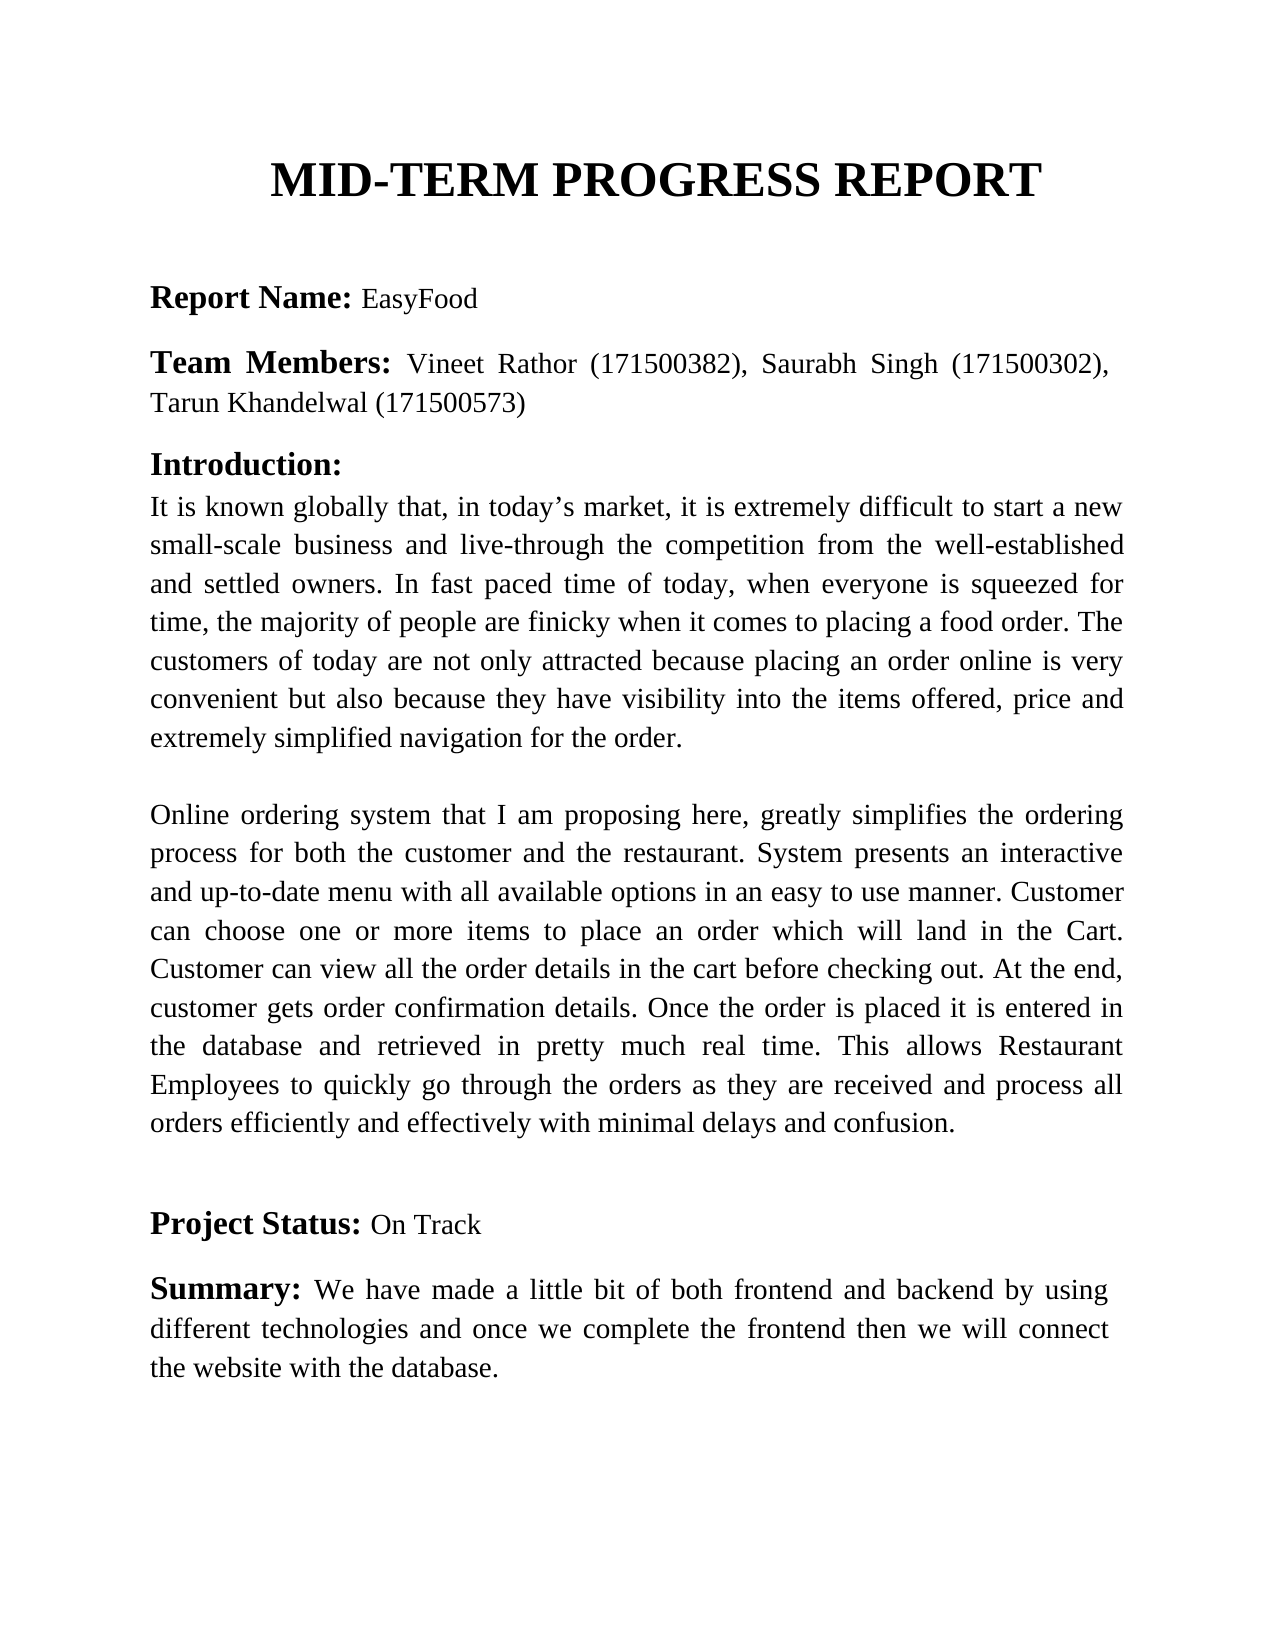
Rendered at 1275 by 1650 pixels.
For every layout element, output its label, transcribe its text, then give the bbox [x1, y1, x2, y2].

text Team Members: Vineet Rathor (171500382), Saurabh Singh (171500302), Tarun Khandelwal (171500573) [150, 342, 1110, 419]
text Project Status: On Track [150, 1203, 1110, 1242]
text MID-TERM PROGRESS REPORT [187, 150, 1125, 207]
list Introduction: [150, 444, 1125, 483]
text Summary: We have made a little bit of both frontend and backend by using different technologies and once we complete the frontend then we will connect the website with the database. [150, 1268, 1110, 1383]
list It is known globally that, in today’s market, it is extremely difficult to start a new small-scale business and live-through the competition from the well-established and settled owners. In fast paced time of today, when everyone is squeezed for time, the majority of people are finicky when it comes to placing a food order. The customers of today are not only attracted because placing an order online is very convenient but also because they have visibility into the items offered, price and extremely simplified navigation for the order. [150, 489, 1125, 753]
list Online ordering system that I am proposing here, greatly simplifies the ordering process for both the customer and the restaurant. System presents an interactive and up-to-date menu with all available options in an easy to use manner. Customer can choose one or more items to place an order which will land in the Cart. Customer can view all the order details in the cart before checking out. At the end, customer gets order confirmation details. Once the order is placed it is entered in the database and retrieved in pretty much real time. This allows Restaurant Employees to quickly go through the orders as they are received and process all orders efficiently and effectively with minimal delays and confusion. [150, 797, 1125, 1139]
text Report Name: EasyFood [150, 277, 1110, 315]
